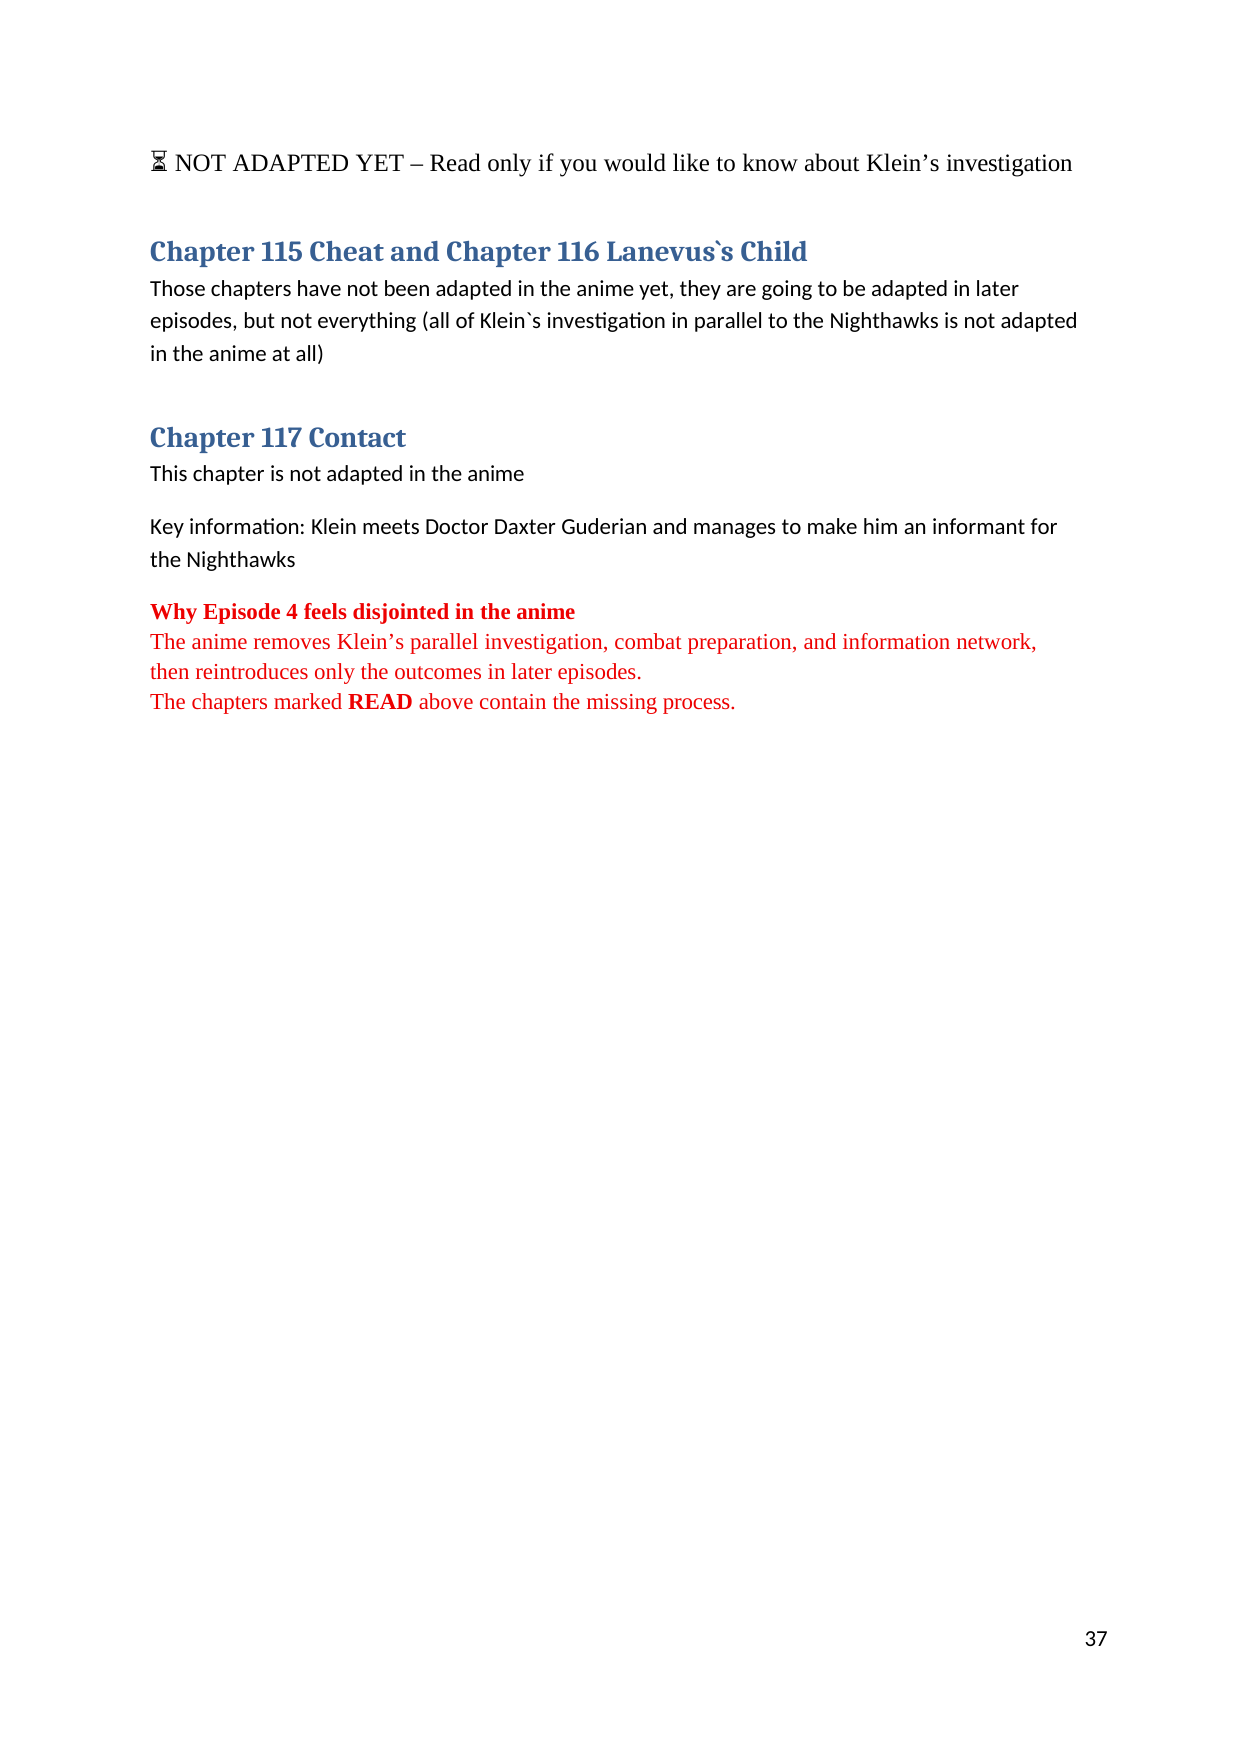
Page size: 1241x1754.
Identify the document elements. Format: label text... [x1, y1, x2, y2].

text Key information: Klein meets Doctor Daxter Guderian and manages to make him an informant for the Nighthawks [150, 512, 1078, 573]
text The anime removes Klein’s parallel investigation, combat preparation, and information network, then reintroduces only the outcomes in later episodes. [150, 628, 1065, 684]
subtitle Chapter 115 Cheat and Chapter 116 Lanevus`s Child [150, 236, 1107, 269]
subtitle Chapter 117 Contact [150, 421, 1107, 454]
text The chapters marked READ above contain the missing process. [150, 688, 1107, 715]
text Why Episode 4 feels disjointed in the anime [150, 598, 1107, 624]
text This chapter is not adapted in the anime [150, 459, 1107, 487]
text ⏳ NOT ADAPTED YET – Read only if you would like to know about Klein’s investigation [150, 144, 1107, 178]
text Those chapters have not been adapted in the anime yet, they are going to be adapted in later episodes, but not everything (all of Klein`s investigation in parallel to the Nighthawks is not adapted in the anime at all) [150, 274, 1078, 367]
